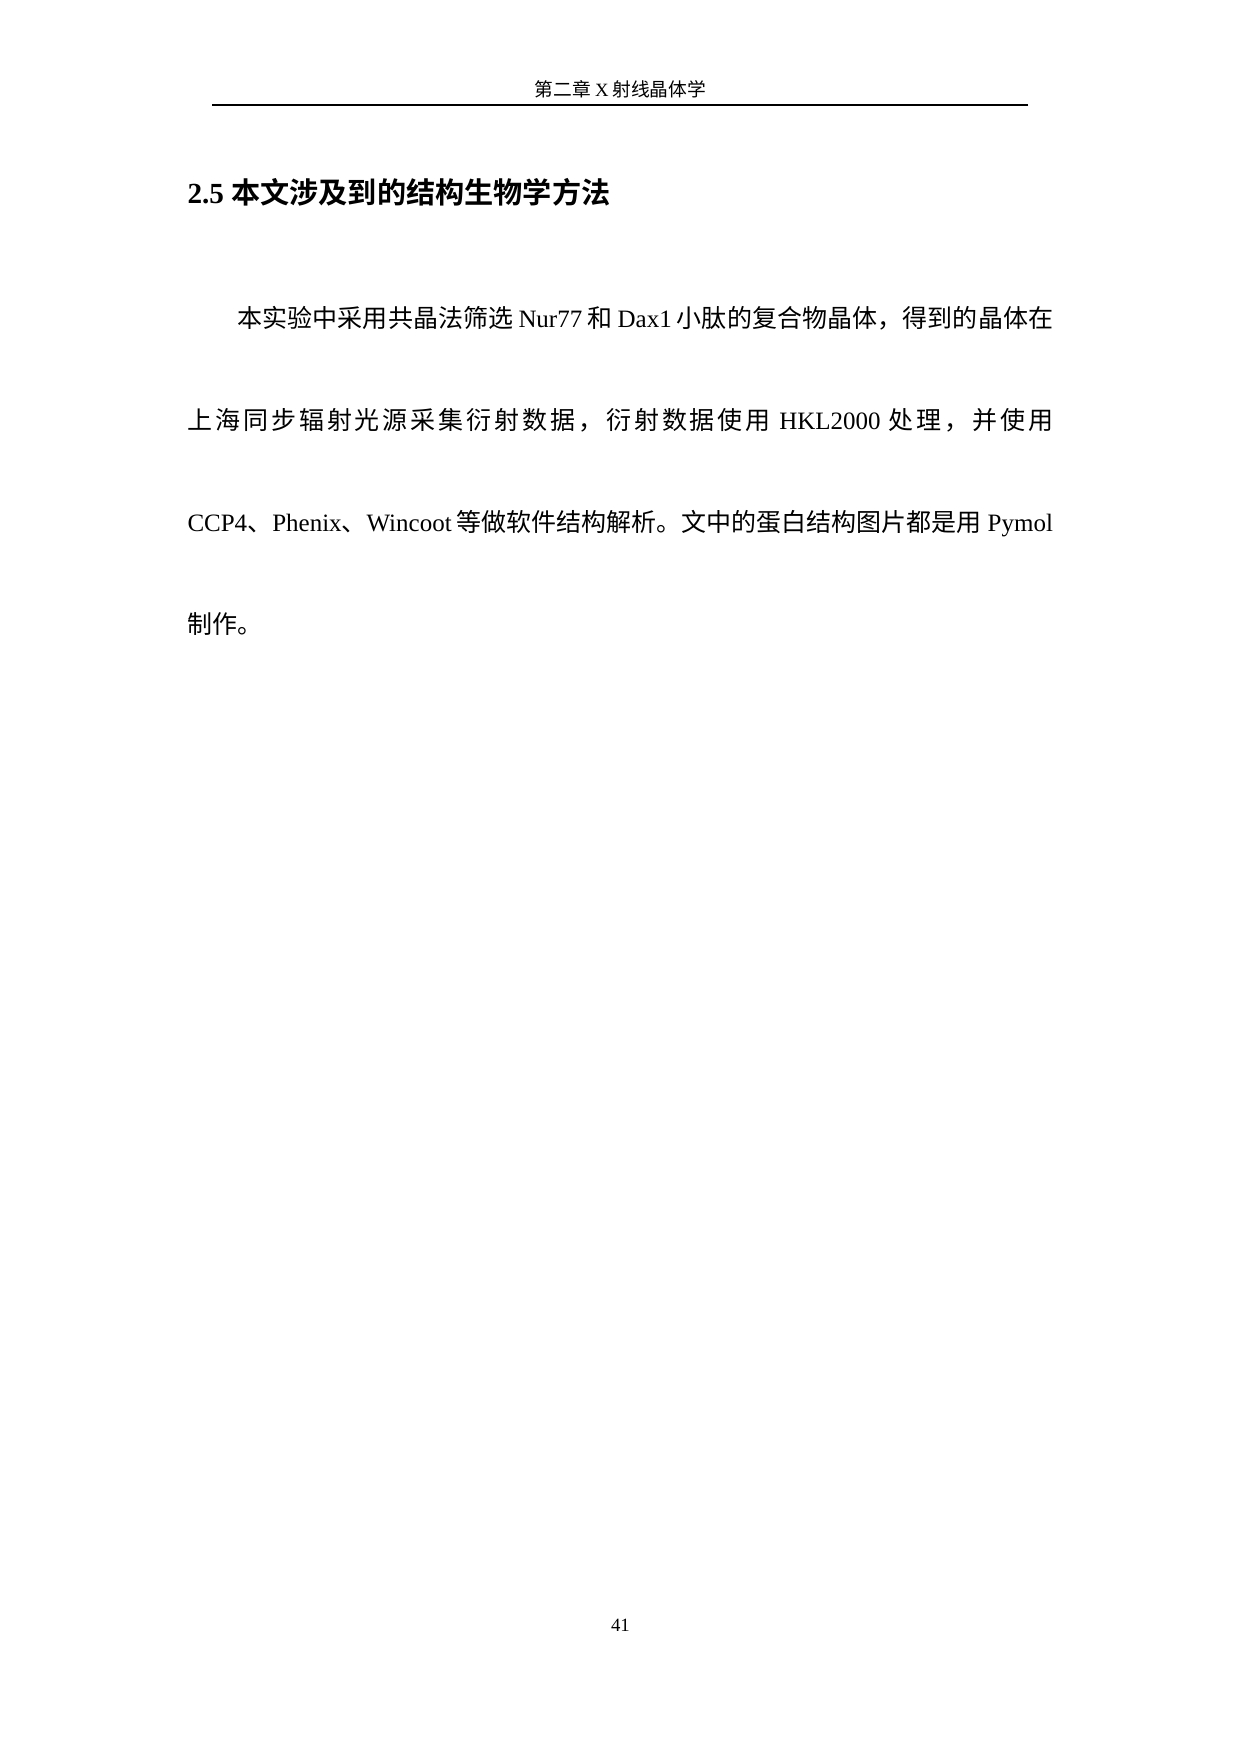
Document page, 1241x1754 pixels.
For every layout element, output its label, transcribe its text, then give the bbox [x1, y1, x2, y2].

text 本实验中采用共晶法筛选Nur77和Dax1小肽的复合物晶体，得到的晶体在上海同步辐射光源采集衍射数据，衍射数据使用HKL2000处理，并使用CCP4、Phenix、Wincoot等做软件结构解析。文中的蛋白结构图片都是用Pymol制作。 [187, 283, 1053, 656]
subtitle 2.5 本文涉及到的结构生物学方法 [187, 157, 1053, 225]
